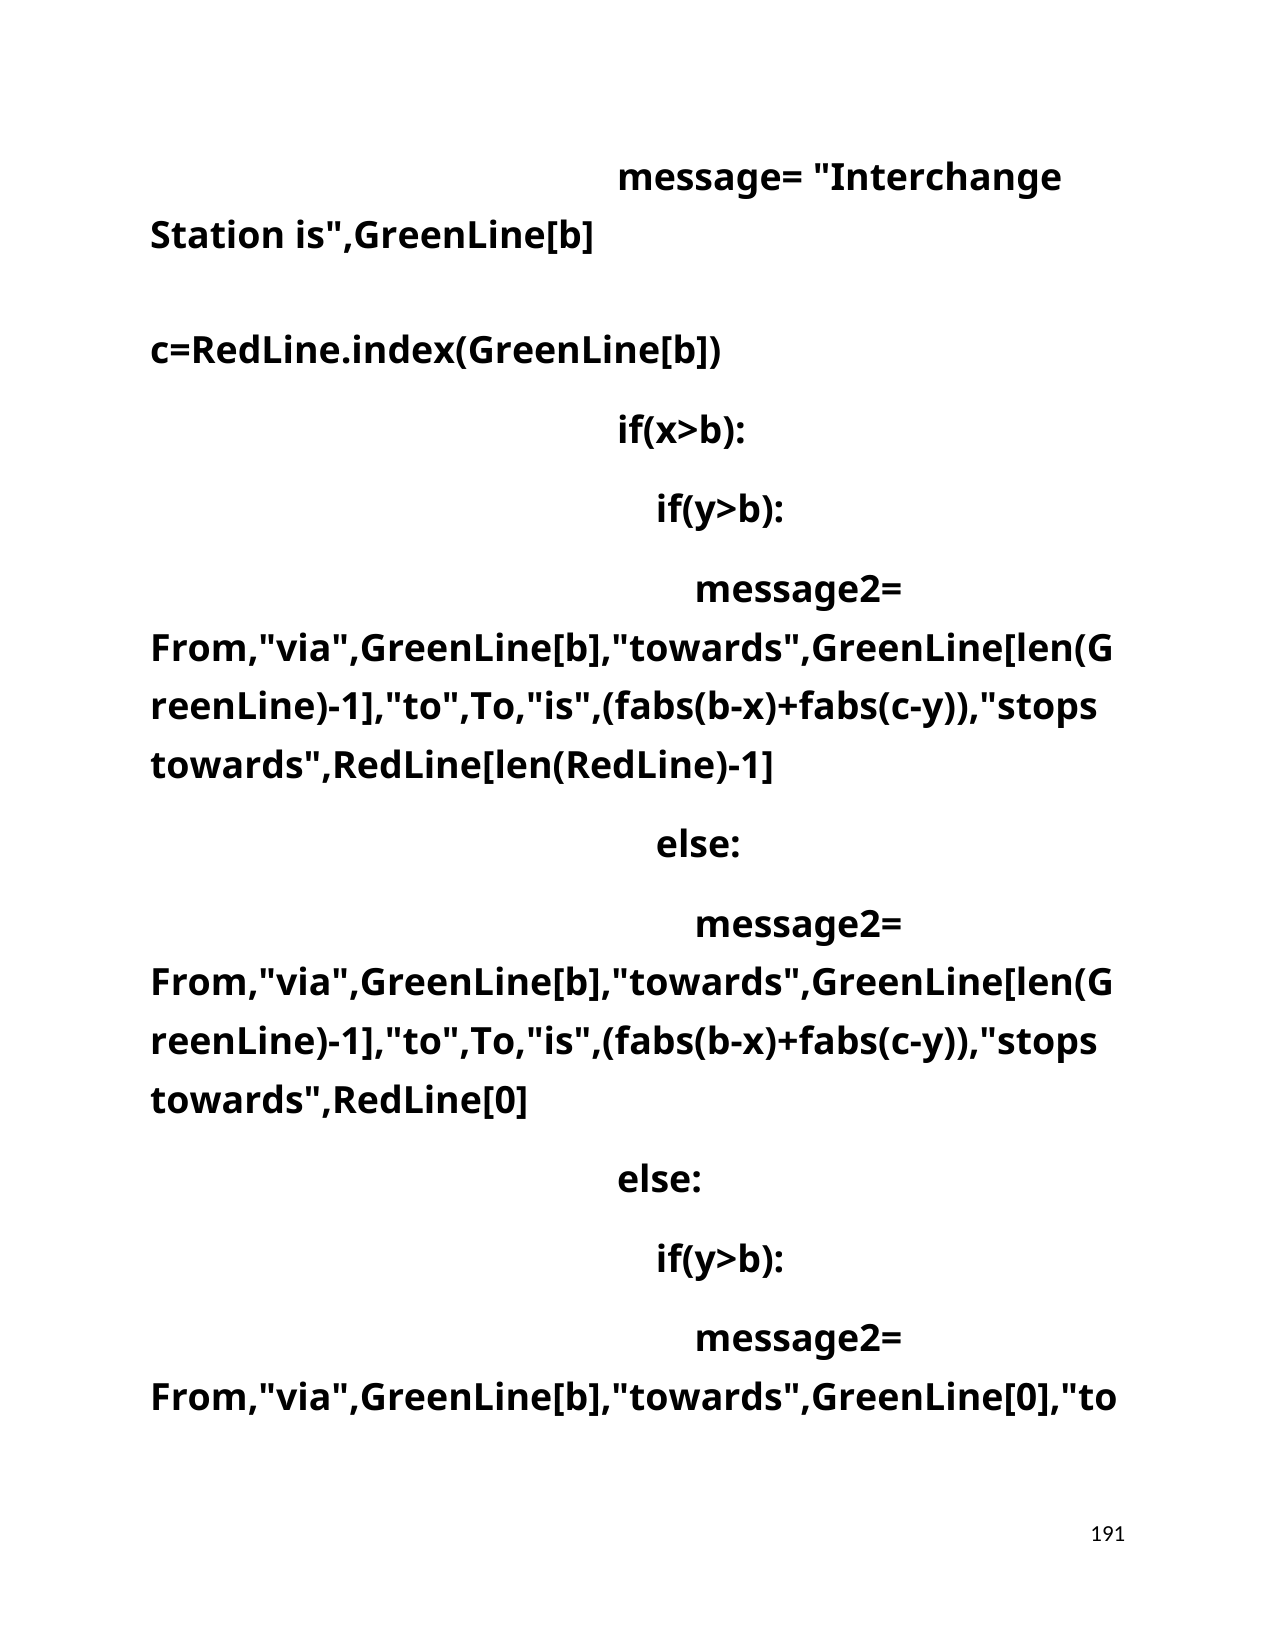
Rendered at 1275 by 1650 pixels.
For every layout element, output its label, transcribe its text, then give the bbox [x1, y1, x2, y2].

text message2= From,"via",GreenLine[b],"towards",GreenLine[len(GreenLine)-1],"to",To,"is",(fabs(b-x)+fabs(c-y)),"stops towards",RedLine[len(RedLine)-1] [150, 562, 1125, 789]
text else: [150, 818, 1125, 869]
text message= "Interchange Station is",GreenLine[b] [150, 150, 1125, 260]
text if(y>b): [150, 483, 1125, 534]
text if(x>b): [150, 403, 1125, 454]
text if(y>b): [150, 1232, 1125, 1283]
text message2= From,"via",GreenLine[b],"towards",GreenLine[len(GreenLine)-1],"to",To,"is",(fabs(b-x)+fabs(c-y)),"stops towards",RedLine[0] [150, 897, 1125, 1124]
text c=RedLine.index(GreenLine[b]) [150, 288, 1125, 375]
text else: [150, 1152, 1125, 1203]
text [150, 1311, 1125, 1421]
